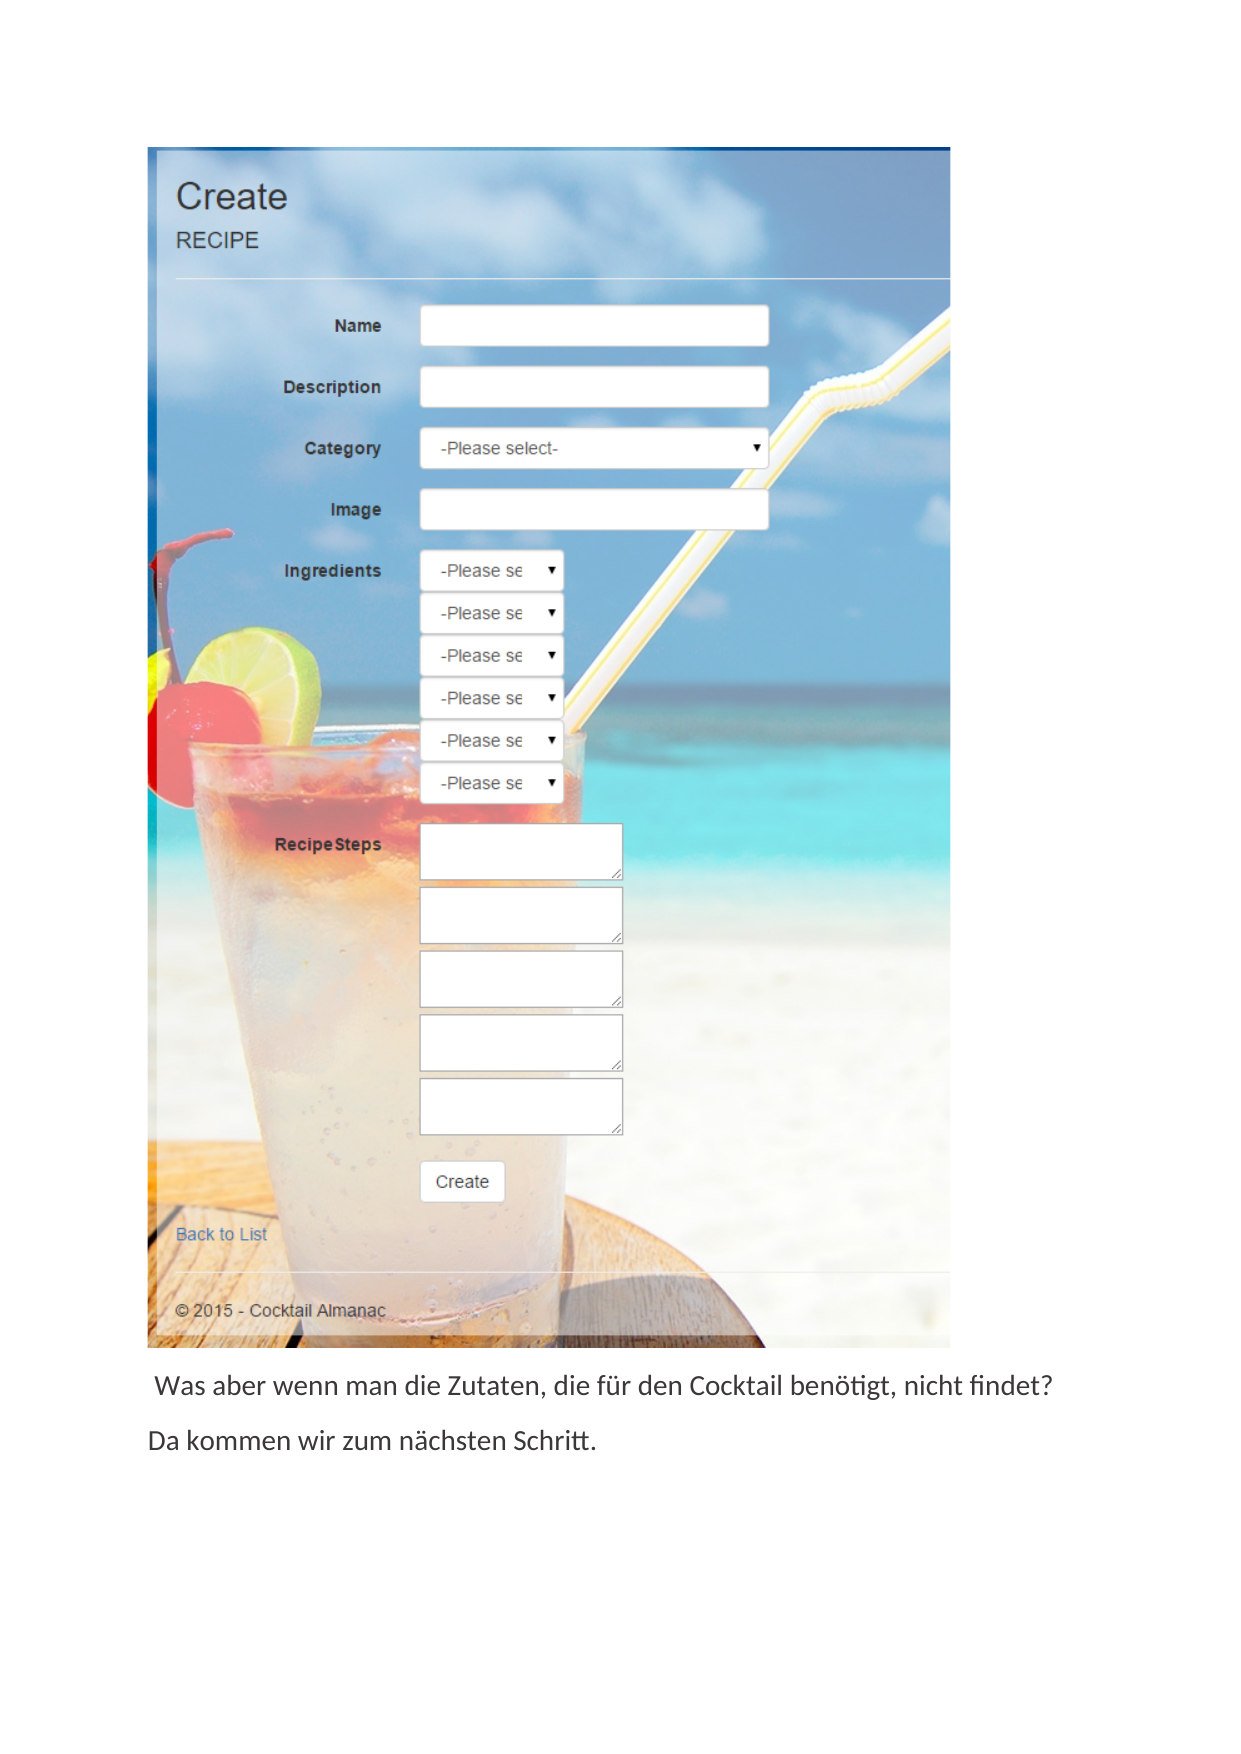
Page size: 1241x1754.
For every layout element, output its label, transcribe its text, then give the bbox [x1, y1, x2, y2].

text Was aber wenn man die Zutaten, die für den Cocktail benötigt, nicht findet? [148, 1367, 1093, 1403]
picture [147, 147, 951, 1348]
text Da kommen wir zum nächsten Schritt. [148, 1422, 1093, 1458]
